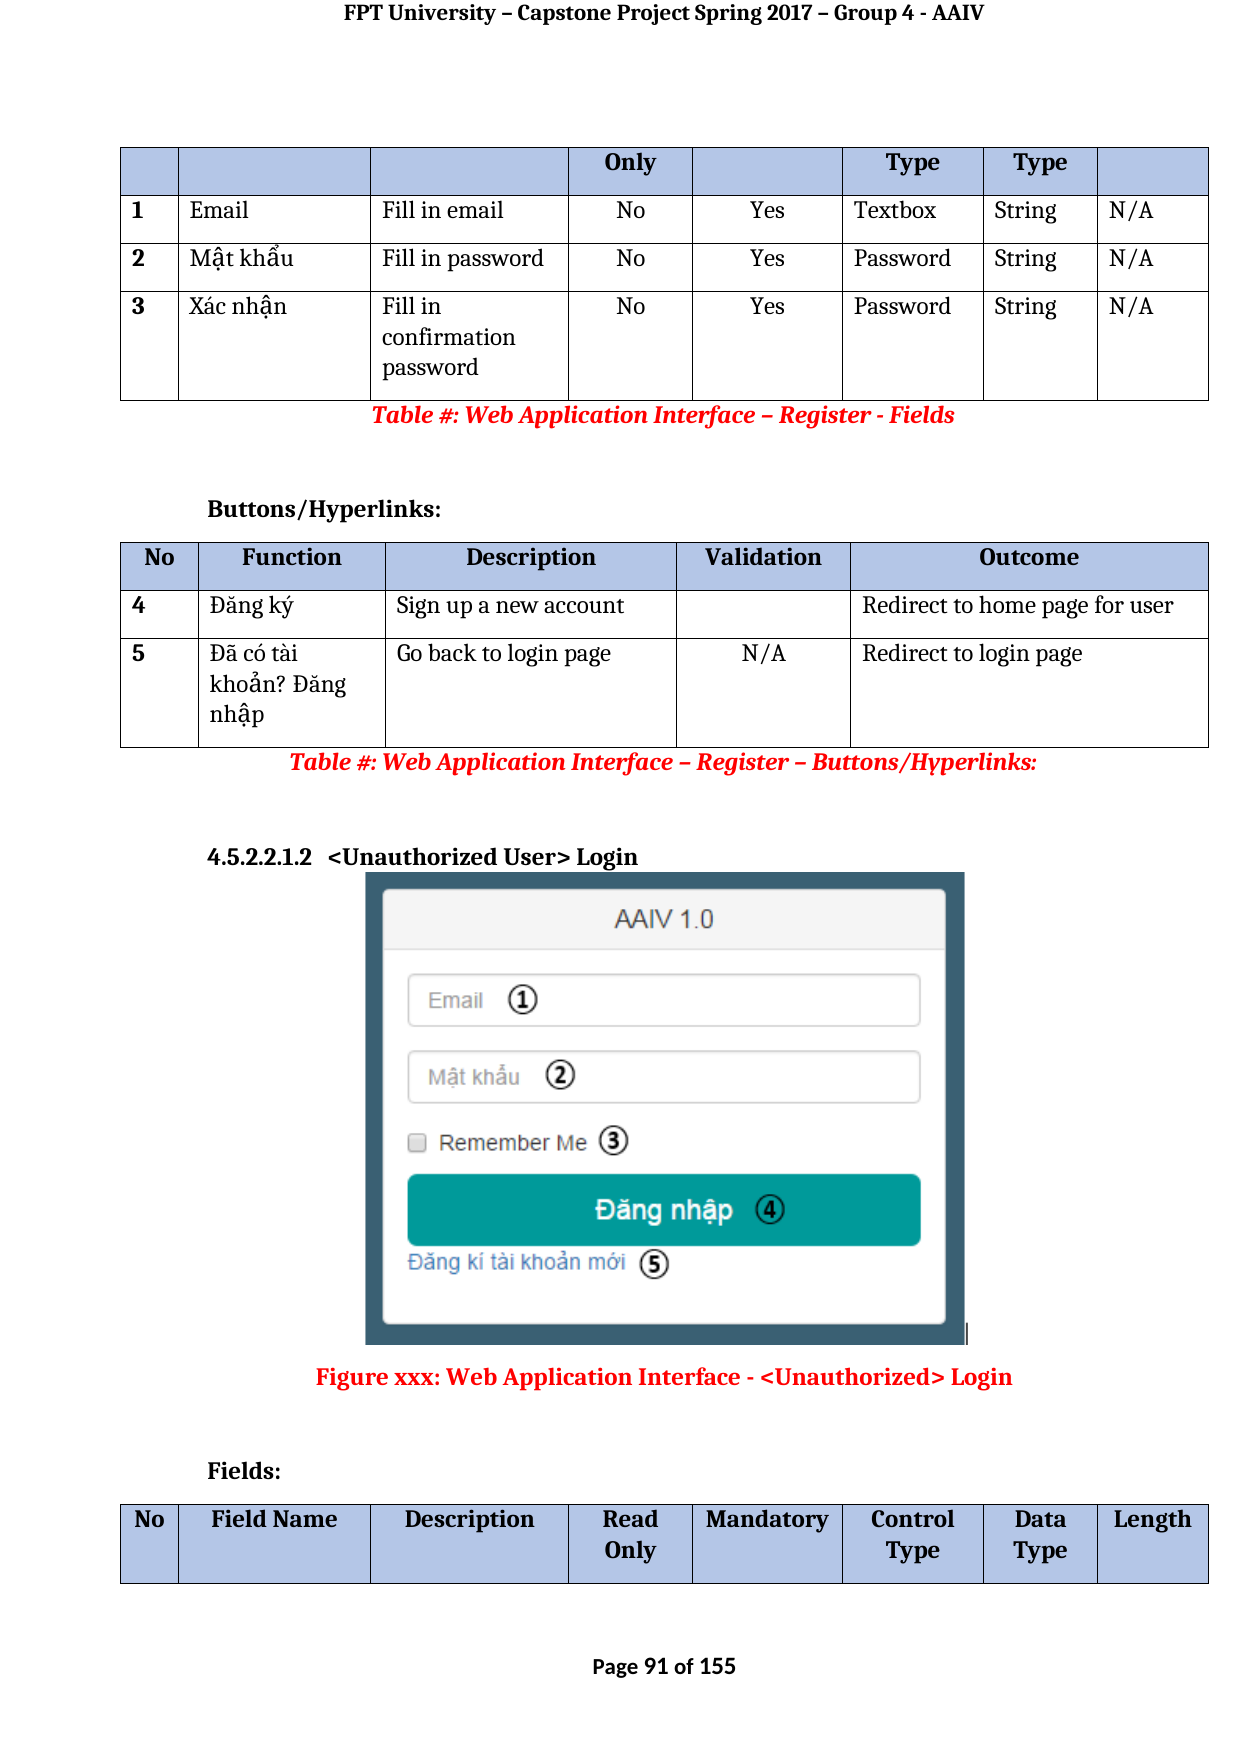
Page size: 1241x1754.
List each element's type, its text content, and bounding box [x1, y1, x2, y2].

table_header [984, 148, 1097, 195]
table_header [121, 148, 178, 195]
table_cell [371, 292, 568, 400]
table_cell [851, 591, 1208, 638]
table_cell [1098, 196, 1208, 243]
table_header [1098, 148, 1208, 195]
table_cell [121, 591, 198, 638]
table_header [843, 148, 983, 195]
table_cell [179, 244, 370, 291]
picture [361, 872, 968, 1345]
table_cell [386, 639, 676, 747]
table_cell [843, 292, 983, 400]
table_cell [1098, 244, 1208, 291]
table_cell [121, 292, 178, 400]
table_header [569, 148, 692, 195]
text Fields: [207, 1457, 1122, 1486]
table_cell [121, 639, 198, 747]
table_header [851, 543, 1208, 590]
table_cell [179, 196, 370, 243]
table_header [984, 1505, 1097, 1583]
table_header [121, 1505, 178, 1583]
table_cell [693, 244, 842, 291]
text Figure xxx: Web Application Interface - <Unauthorized> Login [207, 1363, 1122, 1392]
subtitle <Unauthorized User> Login [207, 842, 1122, 871]
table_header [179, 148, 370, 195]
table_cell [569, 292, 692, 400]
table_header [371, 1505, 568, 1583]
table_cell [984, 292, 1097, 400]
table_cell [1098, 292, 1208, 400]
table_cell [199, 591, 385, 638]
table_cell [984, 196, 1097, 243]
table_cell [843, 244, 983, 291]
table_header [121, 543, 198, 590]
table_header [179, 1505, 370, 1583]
text Buttons/Hyperlinks: [207, 495, 1122, 524]
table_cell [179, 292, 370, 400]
text Table #: Web Application Interface – Register – Buttons/Hyperlinks: [207, 748, 1122, 777]
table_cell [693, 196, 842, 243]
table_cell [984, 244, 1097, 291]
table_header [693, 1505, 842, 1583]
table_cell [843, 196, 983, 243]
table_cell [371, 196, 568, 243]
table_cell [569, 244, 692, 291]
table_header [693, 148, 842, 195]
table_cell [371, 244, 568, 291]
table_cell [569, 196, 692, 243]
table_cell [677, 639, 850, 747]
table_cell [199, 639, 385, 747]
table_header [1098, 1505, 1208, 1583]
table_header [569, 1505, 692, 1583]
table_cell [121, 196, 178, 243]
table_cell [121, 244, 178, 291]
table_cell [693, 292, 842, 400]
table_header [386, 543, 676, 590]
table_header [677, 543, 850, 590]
text Table #: Web Application Interface – Register - Fields [207, 401, 1122, 430]
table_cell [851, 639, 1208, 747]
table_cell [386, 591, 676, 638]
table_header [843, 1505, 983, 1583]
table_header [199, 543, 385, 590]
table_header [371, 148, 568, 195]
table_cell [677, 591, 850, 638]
